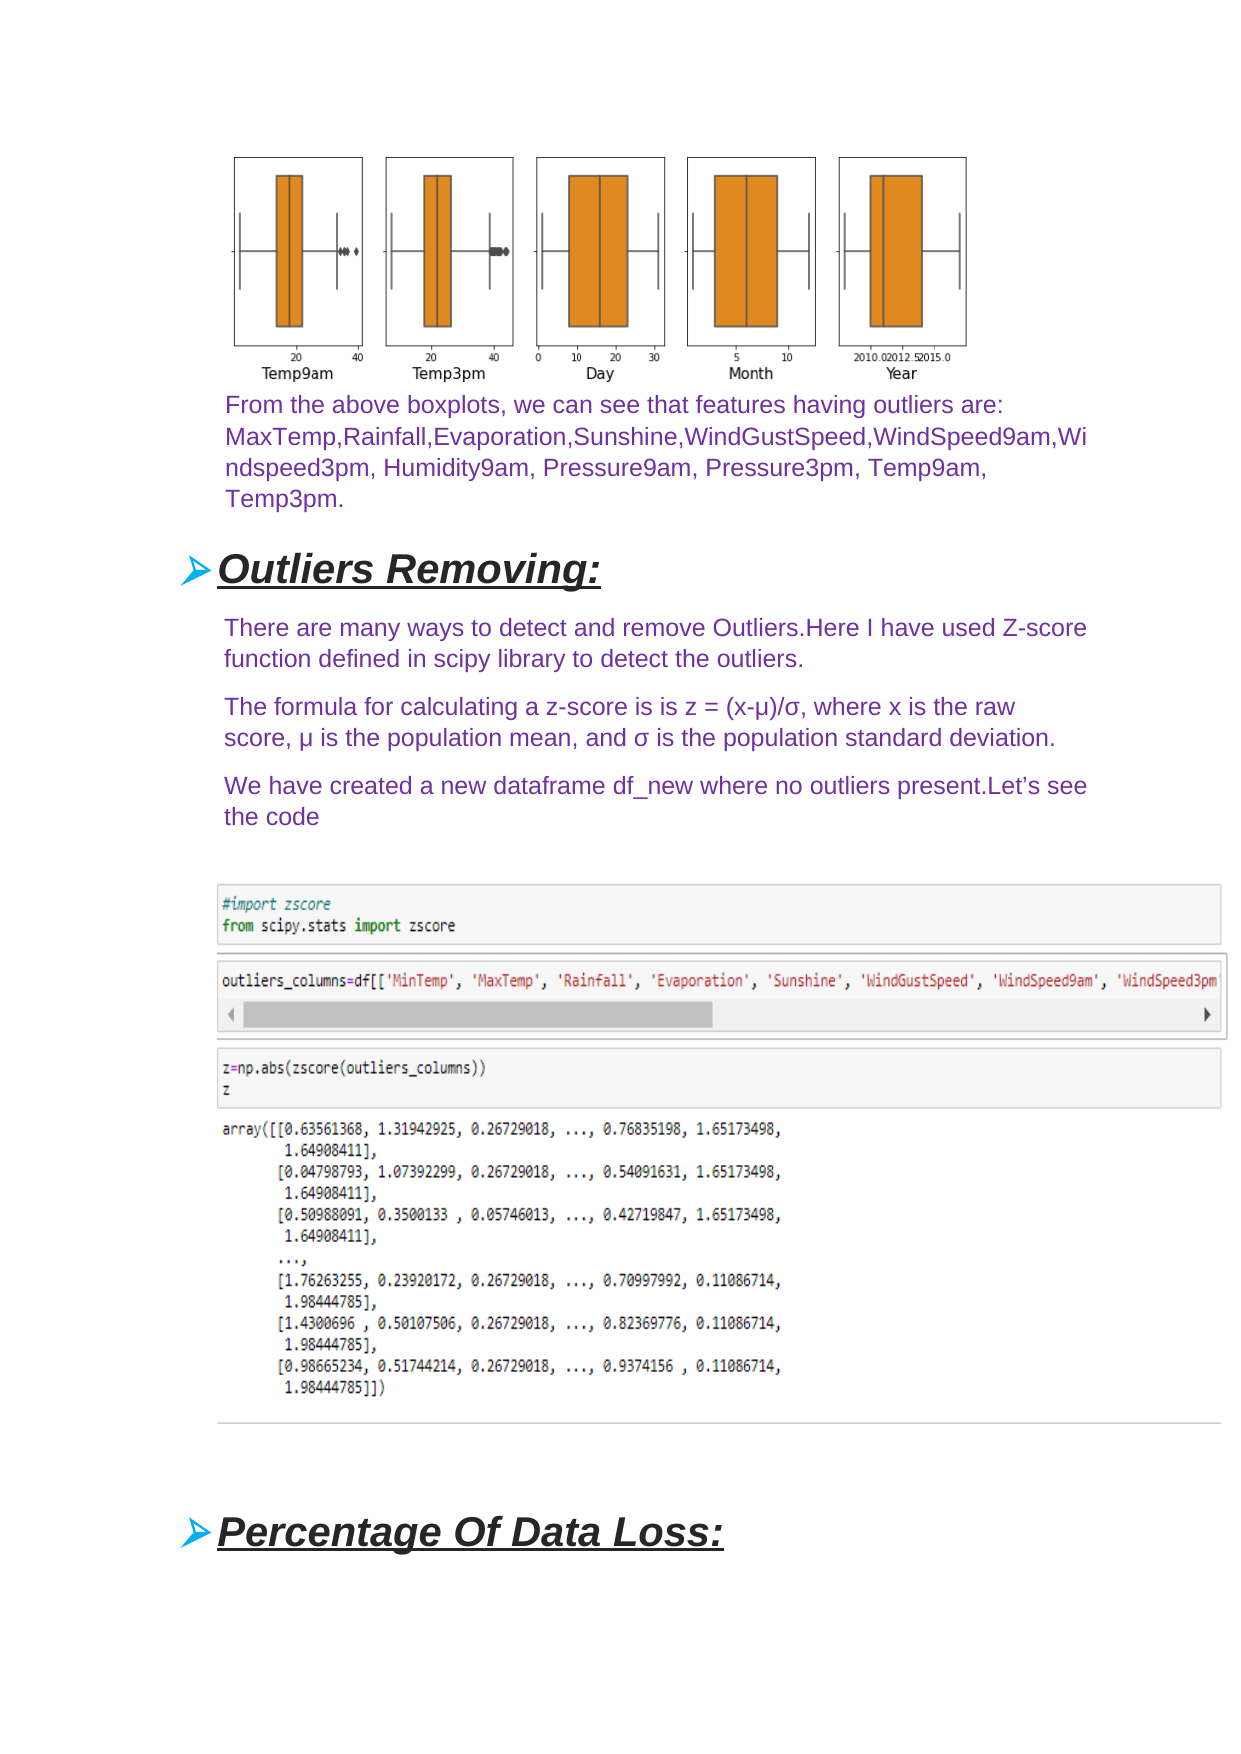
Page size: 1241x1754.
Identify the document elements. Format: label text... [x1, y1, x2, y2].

text There are many ways to detect and remove Outliers.Here I have used Z-score function defined in scipy library to detect the outliers. [224, 613, 1090, 673]
list Percentage Of Data Loss: [179, 1507, 1090, 1555]
list From the above boxplots, we can see that features having outliers are: MaxTemp,Rainfall,Evaporation,Sunshine,WindGustSpeed,WindSpeed9am,Windspeed3pm, Humidity9am, Pressure9am, Pressure3pm, Temp9am, Temp3pm. [225, 390, 1090, 512]
text We have created a new dataframe df_new where no outliers present.Let’s see the code [224, 771, 1090, 830]
text The formula for calculating a z-score is is z = (x-μ)/σ, where x is the raw score, μ is the population mean, and σ is the population standard deviation. [224, 692, 1090, 752]
list Outliers Removing: [179, 545, 1090, 593]
